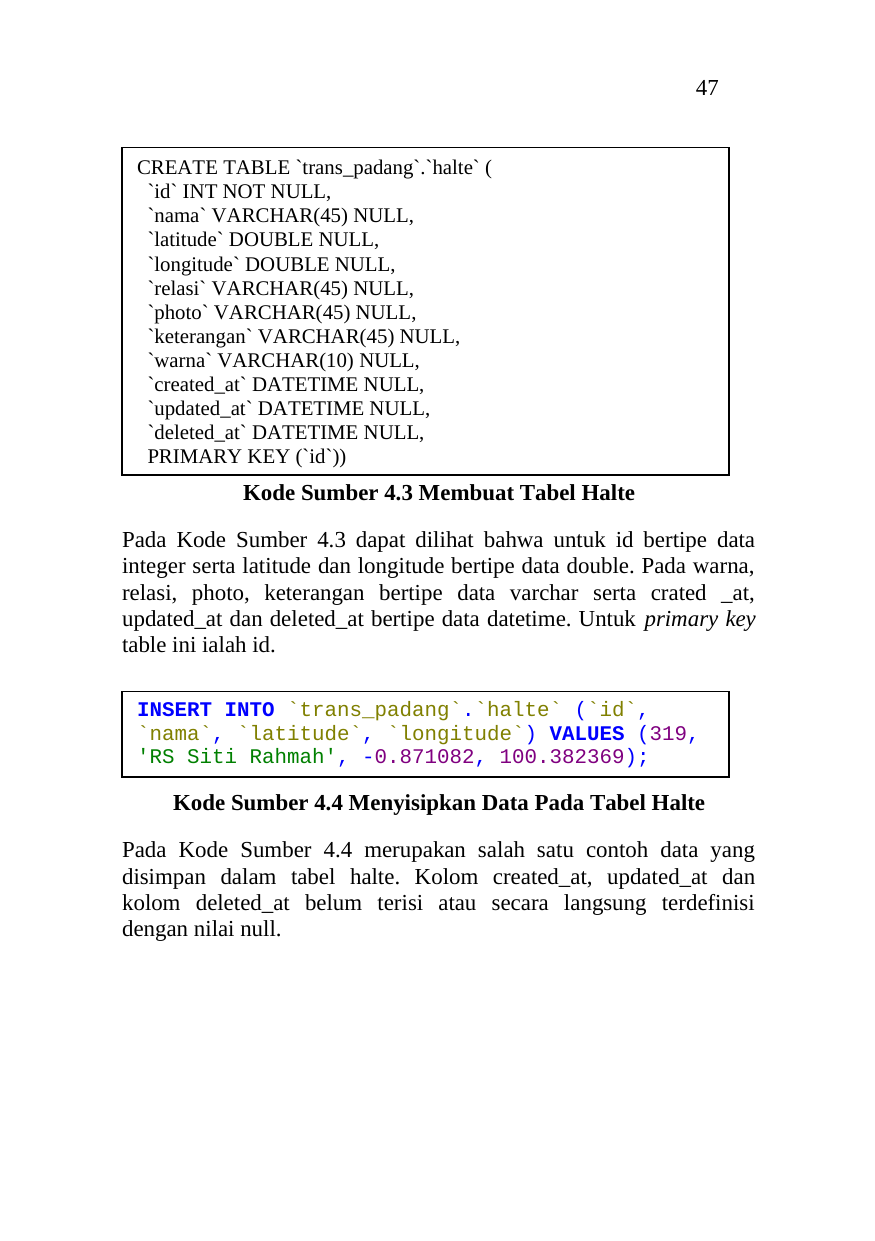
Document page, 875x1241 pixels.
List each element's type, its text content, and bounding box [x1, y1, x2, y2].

text Kode Sumber 4.3 Membuat Tabel Halte [122, 479, 756, 505]
text Pada Kode Sumber 4.4 merupakan salah satu contoh data yang disimpan dalam tabel halte. Kolom created_at, updated_at dan kolom deleted_at belum terisi atau secara langsung terdefinisi dengan nilai null. [122, 836, 756, 942]
text Pada Kode Sumber 4.3 dapat dilihat bahwa untuk id bertipe data integer serta latitude dan longitude bertipe data double. Pada warna, relasi, photo, keterangan bertipe data varchar serta crated _at, updated_at dan deleted_at bertipe data datetime. Untuk primary key table ini ialah id. [122, 526, 756, 658]
text Kode Sumber 4.4 Menyisipkan Data Pada Tabel Halte [122, 658, 756, 816]
